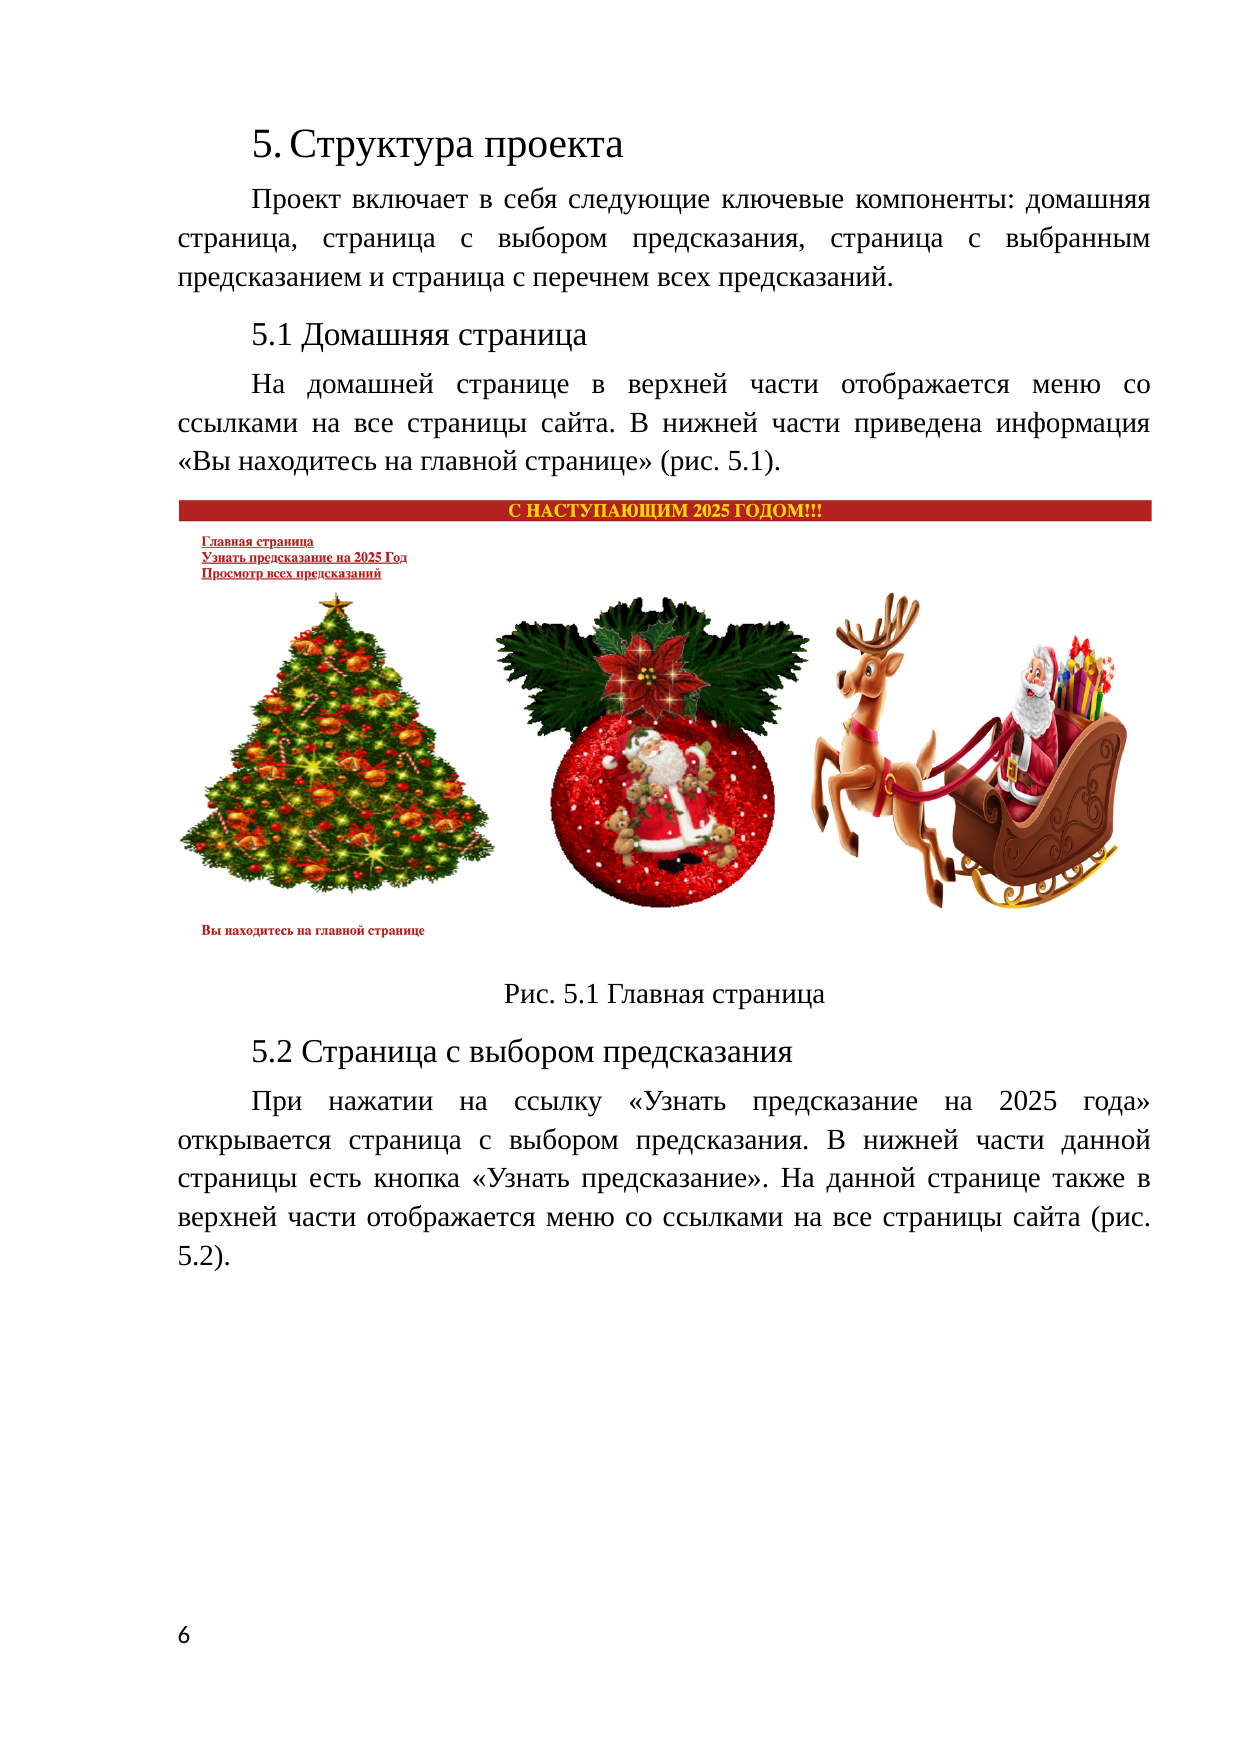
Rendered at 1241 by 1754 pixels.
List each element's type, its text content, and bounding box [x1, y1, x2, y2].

subtitle Структура проекта [252, 118, 1152, 166]
picture [177, 498, 1152, 955]
subtitle 5.1 Домашняя страница [177, 314, 1152, 352]
text Проект включает в себя следующие ключевые компоненты: домашняя страница, страница с выбором предсказания, страница с выбранным предсказанием и страница с перечнем всех предсказаний. [177, 182, 1152, 292]
text Рис. 5.1 Главная страница [177, 976, 1152, 1009]
text При нажатии на ссылку «Узнать предсказание на 2025 года» открывается страница с выбором предсказания. В нижней части данной страницы есть кнопка «Узнать предсказание». На данной странице также в верхней части отображается меню со ссылками на все страницы сайта (рис. 5.2). [177, 1083, 1152, 1271]
subtitle 5.2 Страница с выбором предсказания [177, 1031, 1152, 1069]
text На домашней странице в верхней части отображается меню со ссылками на все страницы сайта. В нижней части приведена информация «Вы находитесь на главной странице» (рис. 5.1). [177, 366, 1152, 477]
